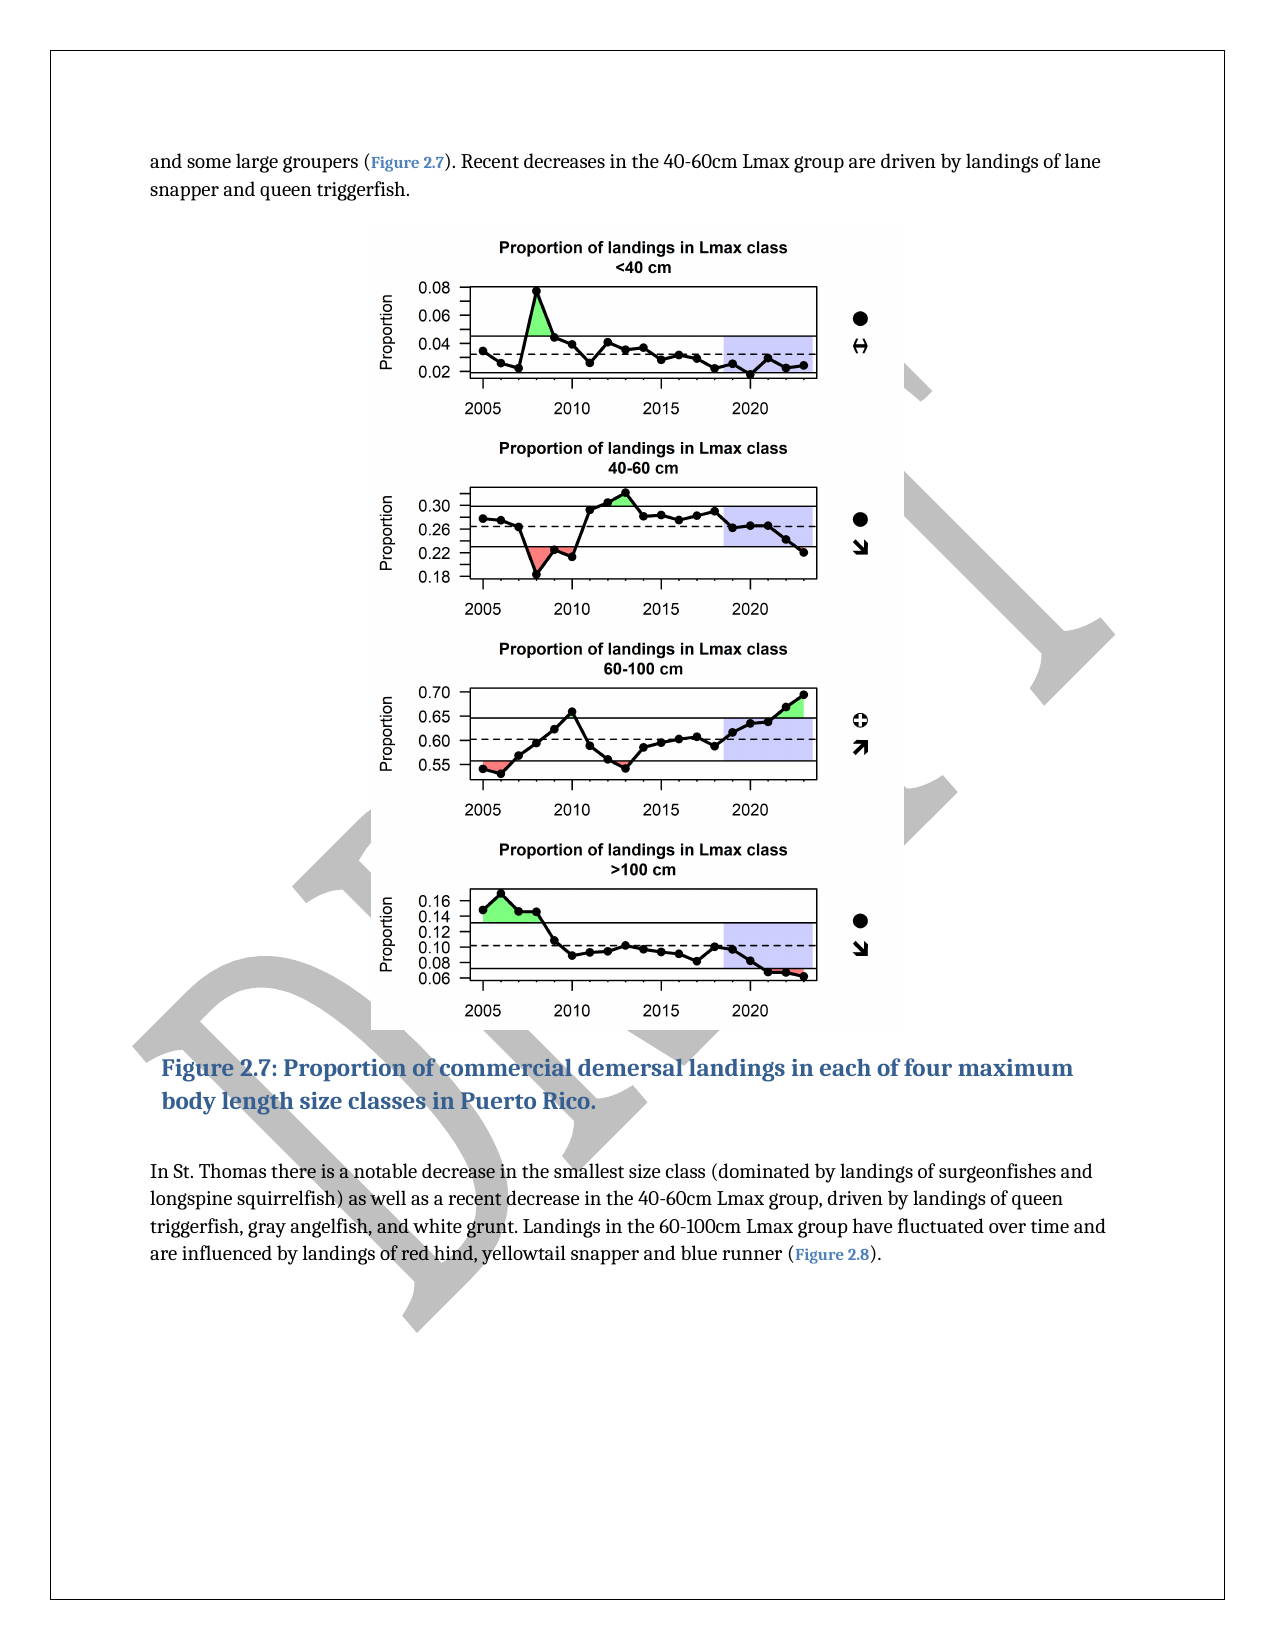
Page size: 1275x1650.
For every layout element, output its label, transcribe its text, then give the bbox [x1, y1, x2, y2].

text In St. Thomas there is a notable decrease in the smallest size class (dominated by landings of surgeonfishes and longspine squirrelfish) as well as a recent decrease in the 40-60cm Lmax group, driven by landings of queen triggerfish, gray angelfish, and white grunt. Landings in the 60-100cm Lmax group have fluctuated over time and are influenced by landings of red hind, yellowtail snapper and blue runner (Figure 2.8). [150, 1159, 1125, 1266]
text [150, 150, 1125, 201]
picture [371, 227, 904, 1030]
table_header Figure 2.7: Proportion of commercial demersal landings in each of four maximum body length size classes in Puerto Rico. [150, 224, 1125, 1141]
